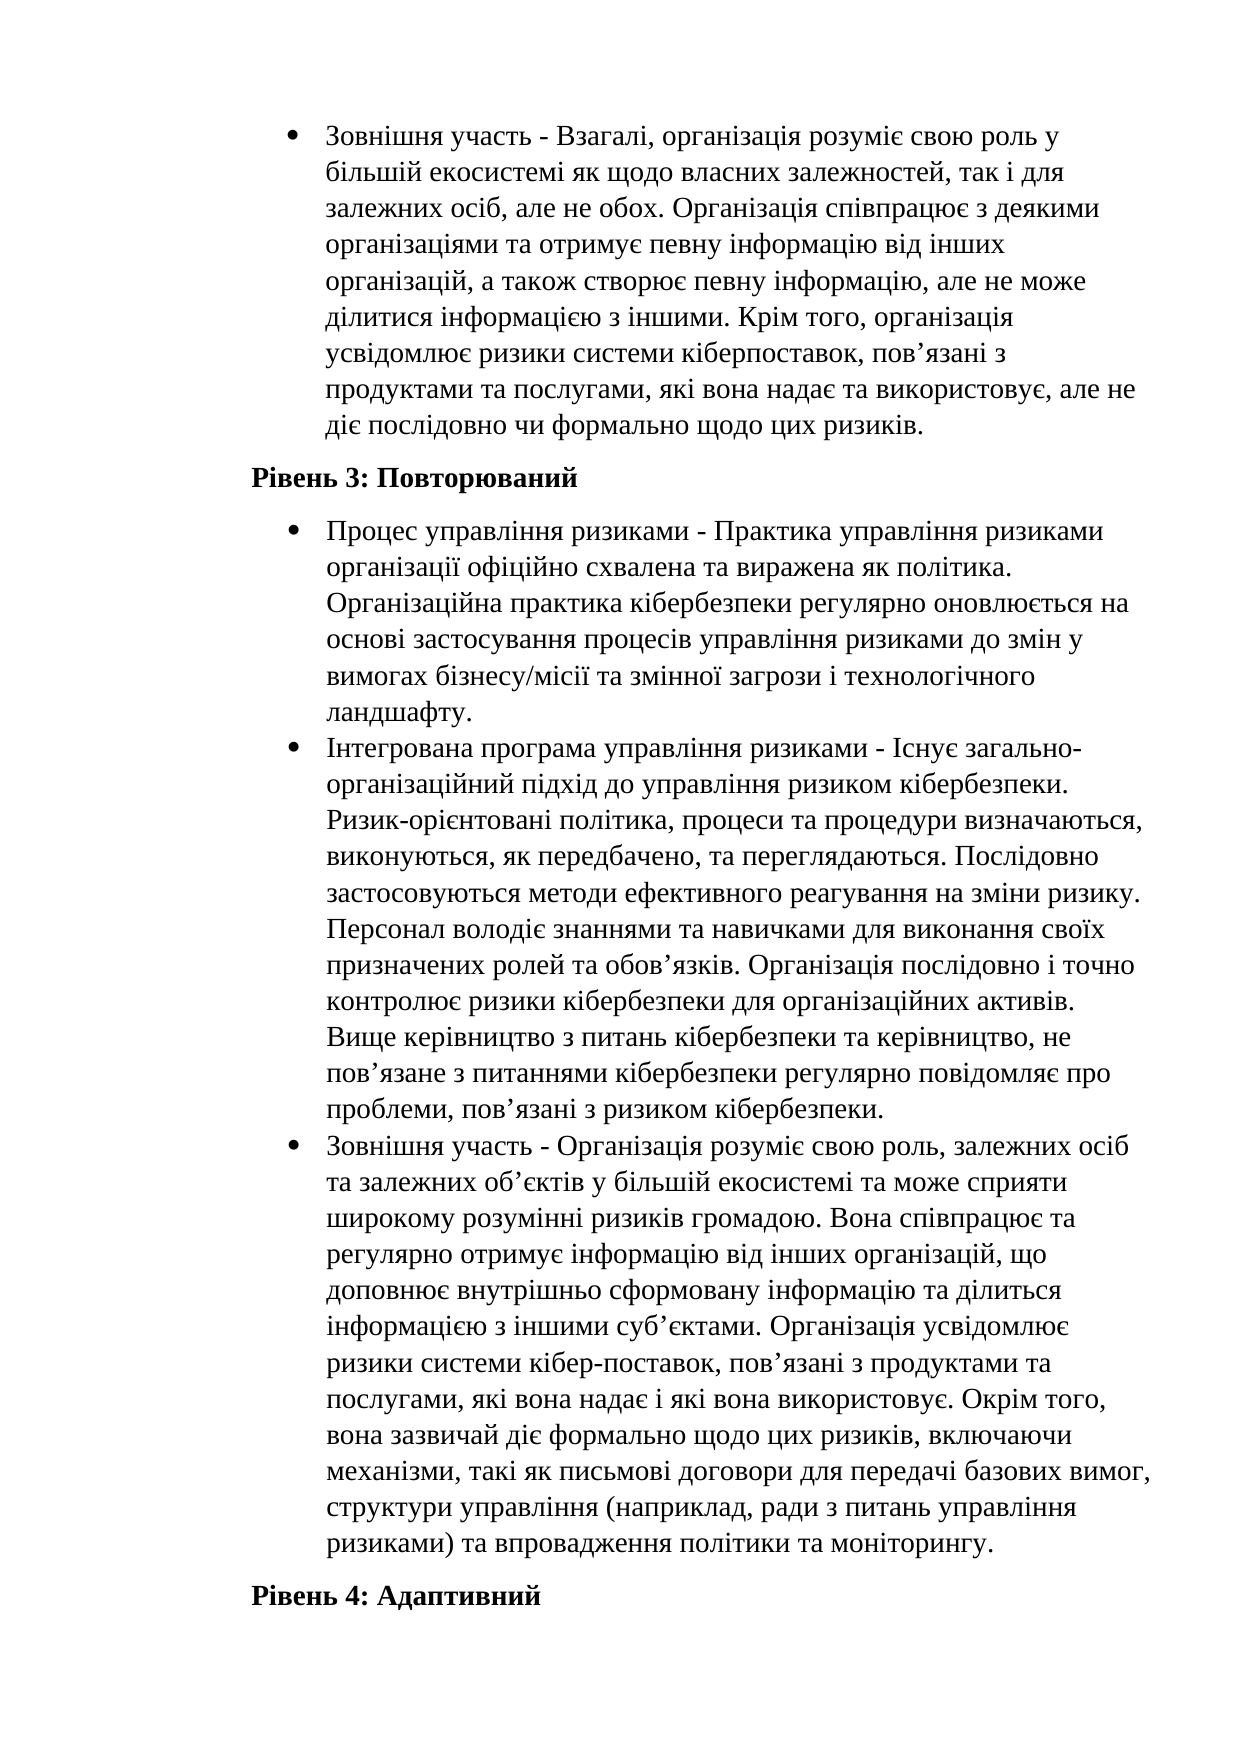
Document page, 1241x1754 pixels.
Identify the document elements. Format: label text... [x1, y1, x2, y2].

list Зовнішня участь - Взагалі, організація розуміє свою роль у більшій екосистемі як щодо власних залежностей, так і для залежних осіб, але не обох. Організація співпрацює з деякими організаціями та отримує певну інформацію від інших організацій, а також створює певну інформацію, але не може ділитися інформацією з іншими. Крім того, організація усвідомлює ризики системи кіберпоставок, пов’язані з продуктами та послугами, які вона надає та використовує, але не діє послідовно чи формально щодо цих ризиків. [288, 118, 1152, 441]
list Інтегрована програма управління ризиками - Існує загально-організаційний підхід до управління ризиком кібербезпеки. Ризик-орієнтовані політика, процеси та процедури визначаються, виконуються, як передбачено, та переглядаються. Послідовно застосовуються методи ефективного реагування на зміни ризику. Персонал володіє знаннями та навичками для виконання своїх призначених ролей та обов’язків. Організація послідовно і точно контролює ризики кібербезпеки для організаційних активів. Вище керівництво з питань кібербезпеки та керівництво, не пов’язане з питаннями кібербезпеки регулярно повідомляє про проблеми, пов’язані з ризиком кібербезпеки. [288, 730, 1152, 1125]
text Рівень 4: Адаптивний [177, 1578, 1152, 1612]
text Рівень 3: Повторюваний [177, 460, 1152, 494]
list Процес управління ризиками - Практика управління ризиками організації офіційно схвалена та виражена як політика. Організаційна практика кібербезпеки регулярно оновлюється на основі застосування процесів управління ризиками до змін у вимогах бізнесу/місії та змінної загрози і технологічного ландшафту. [288, 513, 1152, 727]
list Зовнішня участь - Організація розуміє свою роль, залежних осіб та залежних об’єктів у більшій екосистемі та може сприяти широкому розумінні ризиків громадою. Вона співпрацює та регулярно отримує інформацію від інших організацій, що доповнює внутрішньо сформовану інформацію та ділиться інформацією з іншими суб’єктами. Організація усвідомлює ризики системи кібер-поставок, пов’язані з продуктами та послугами, які вона надає і які вона використовує. Окрім того, вона зазвичай діє формально щодо цих ризиків, включаючи механізми, такі як письмові договори для передачі базових вимог, структури управління (наприклад, ради з питань управління ризиками) та впровадження політики та моніторингу. [288, 1128, 1152, 1559]
